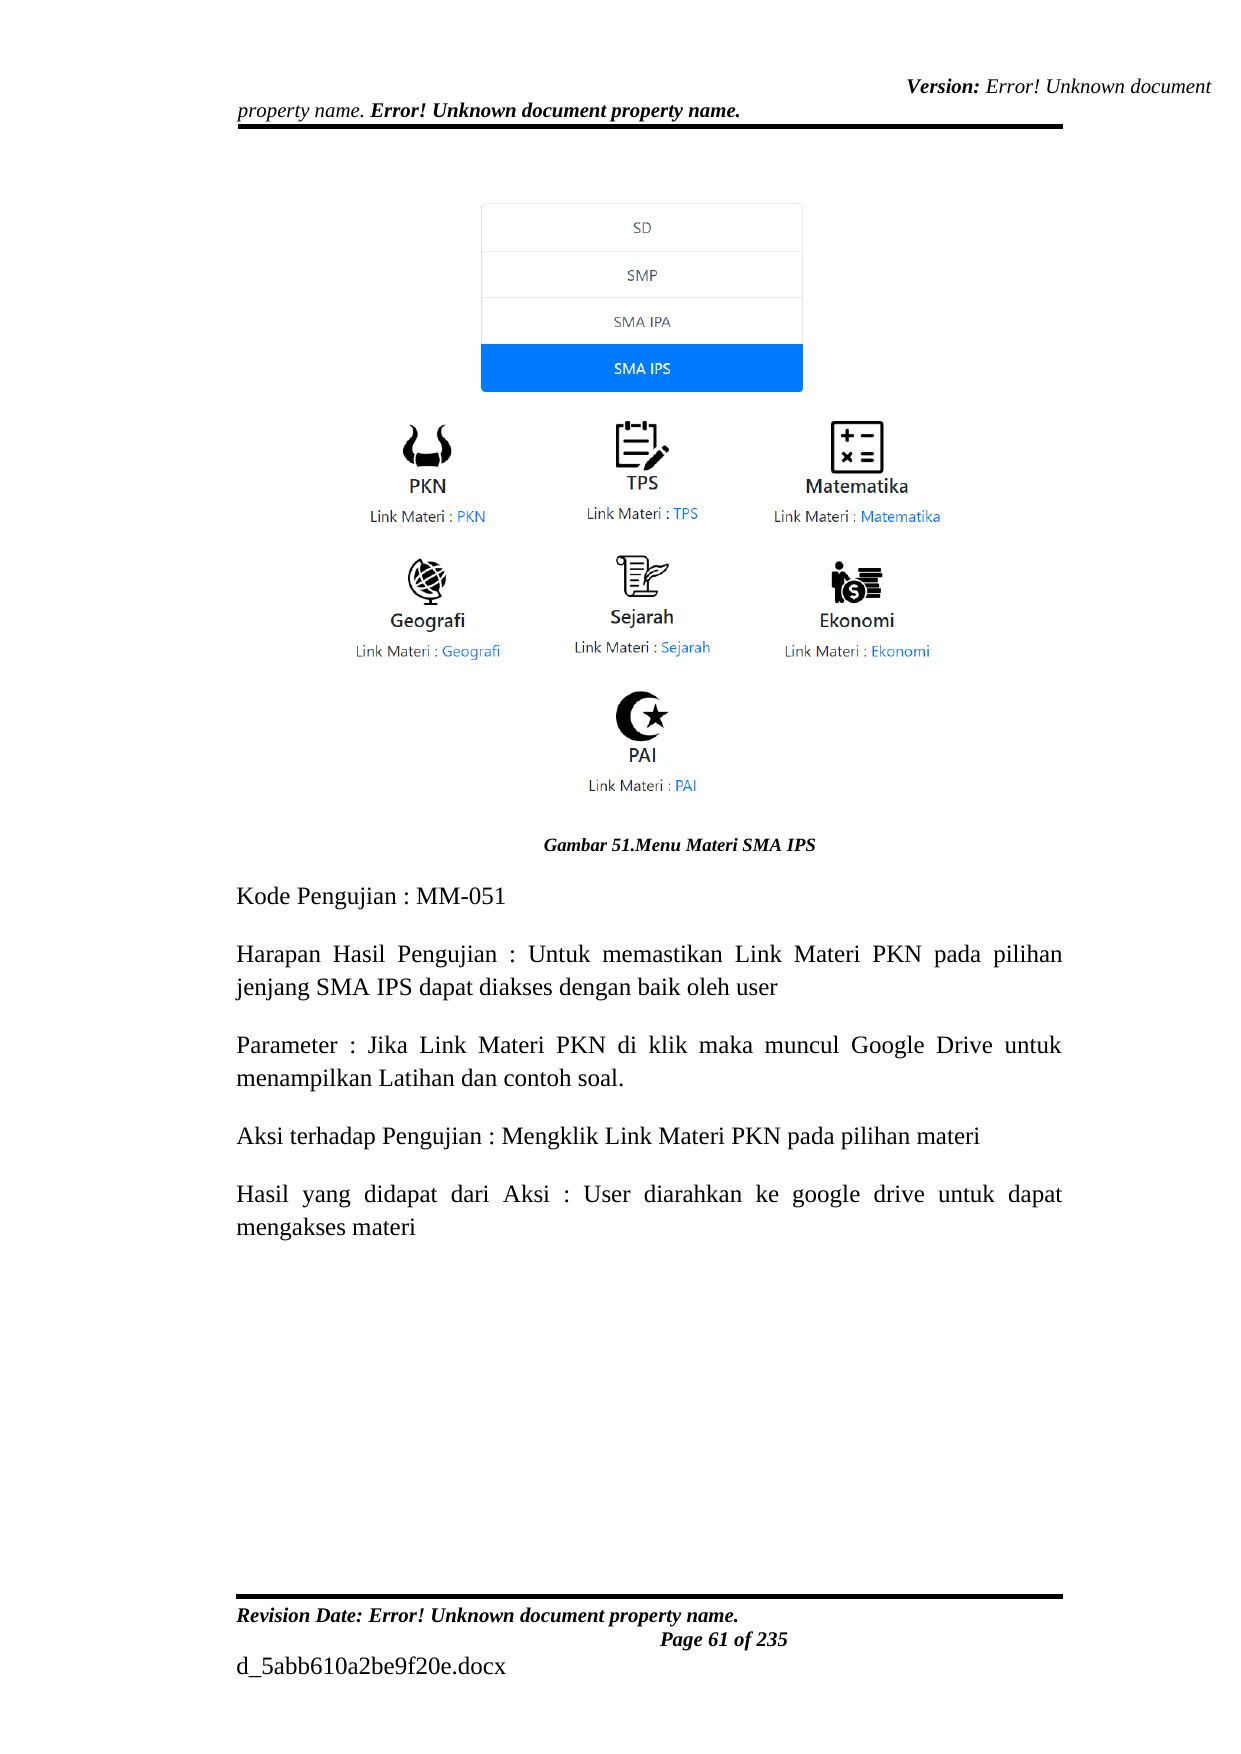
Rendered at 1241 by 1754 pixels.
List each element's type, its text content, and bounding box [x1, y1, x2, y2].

text Parameter : Jika Link Materi PKN di klik maka muncul Google Drive untuk menampilkan Latihan dan contoh soal. [236, 1030, 1063, 1092]
text Aksi terhadap Pengujian : Mengklik Link Materi PKN pada pilihan materi [236, 1121, 1063, 1150]
text Kode Pengujian : MM-051 [236, 881, 1063, 909]
text Hasil yang didapat dari Aksi : User diarahkan ke google drive untuk dapat mengakses materi [236, 1179, 1063, 1241]
picture [338, 177, 962, 806]
text Harapan Hasil Pengujian : Untuk memastikan Link Materi PKN pada pilihan jenjang SMA IPS dapat diakses dengan baik oleh user [236, 939, 1063, 1001]
text Gambar 51.Menu Materi SMA IPS [296, 834, 1063, 856]
